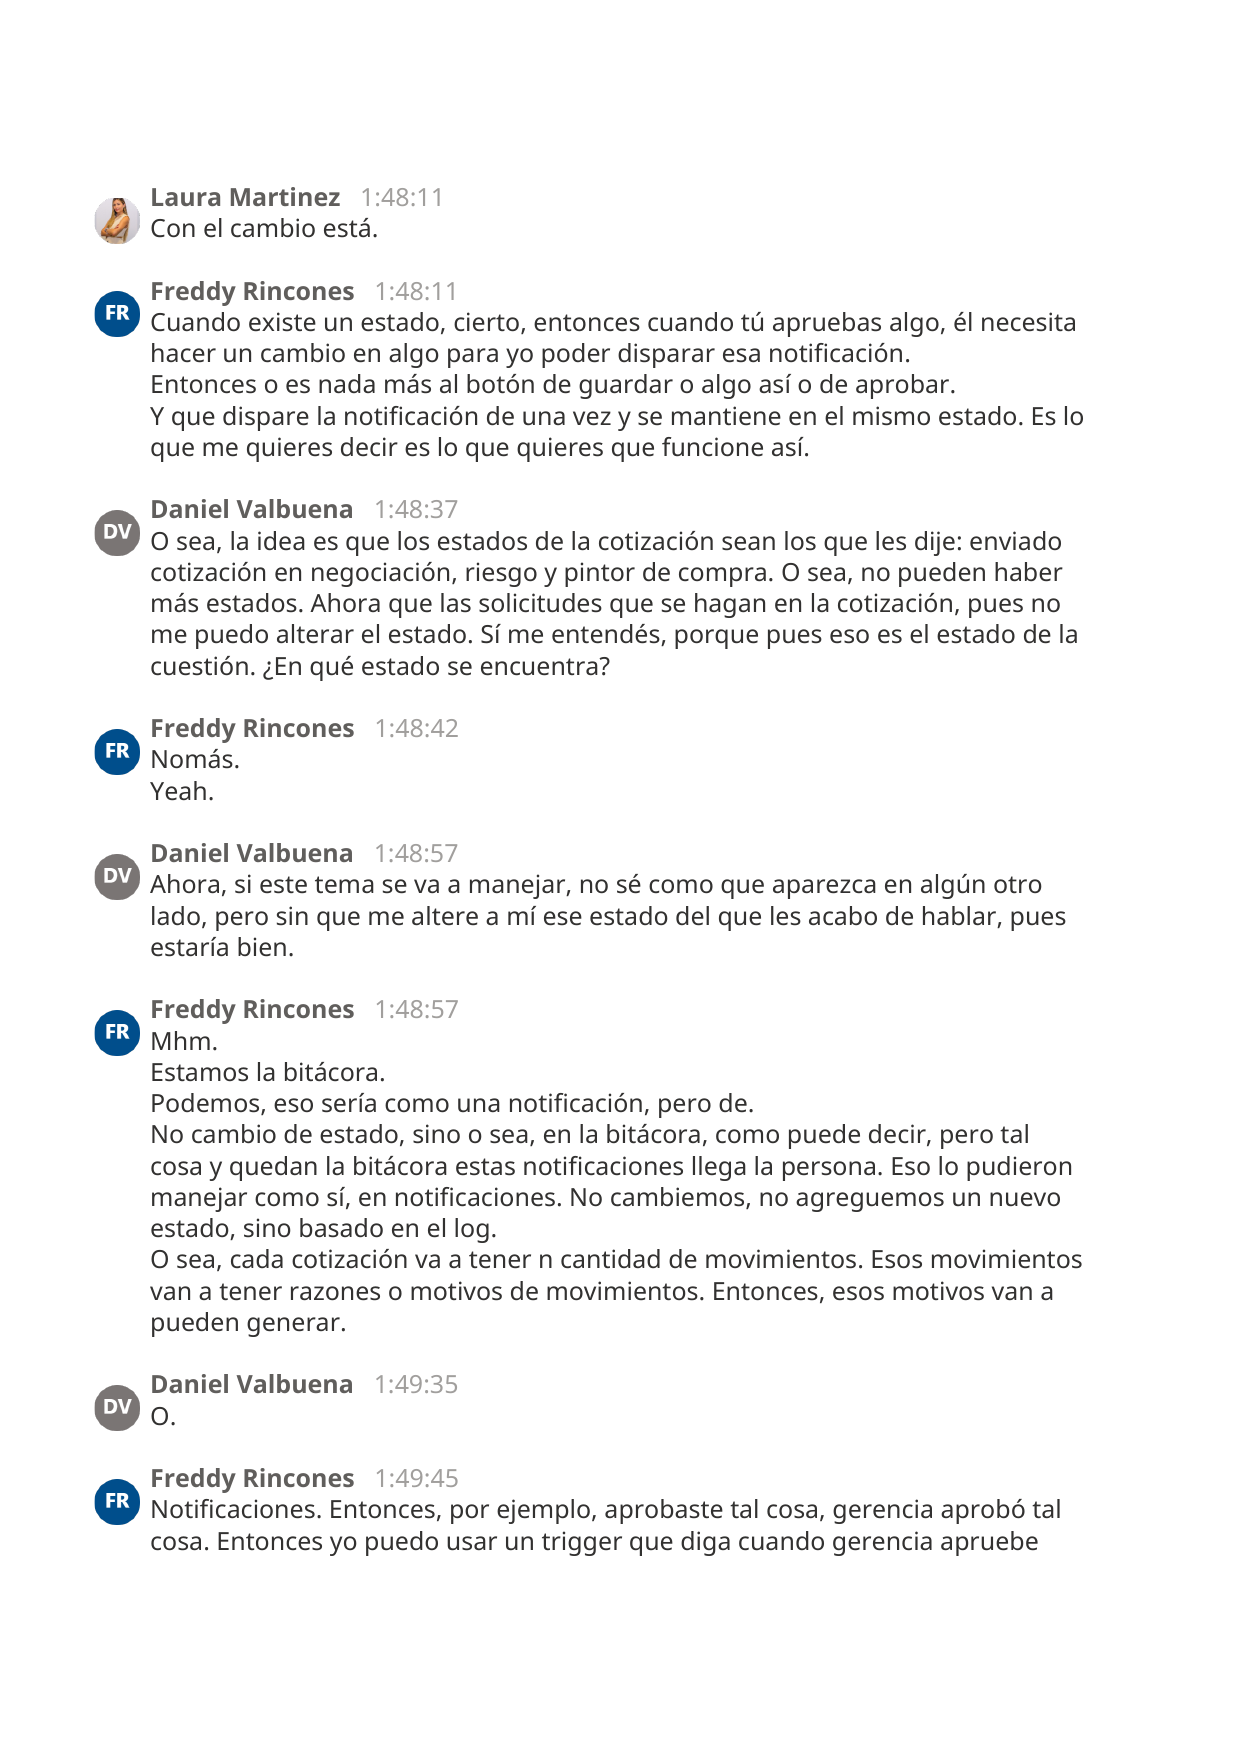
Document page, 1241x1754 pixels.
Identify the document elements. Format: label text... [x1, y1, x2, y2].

picture [94, 291, 140, 337]
picture [94, 1479, 140, 1525]
text Freddy Rincones 1:48:42 Nomás. Yeah. [150, 681, 1090, 806]
text Freddy Rincones 1:48:11 Cuando existe un estado, cierto, entonces cuando tú apruebas algo, él necesita hacer un cambio en algo para yo poder disparar esa notificación. Entonces o es nada más al botón de guardar o algo así o de aprobar. Y que dispare la notificación de una vez y se mantiene en el mismo estado. Es lo que me quieres decir es lo que quieres que funcione así. [150, 244, 1090, 462]
text Daniel Valbuena 1:48:57 Ahora, si este tema se va a manejar, no sé como que aparezca en algún otro lado, pero sin que me altere a mí ese estado del que les acabo de hablar, pues estaría bien. [150, 806, 1090, 962]
text Laura Martinez 1:48:11 Con el cambio está. [150, 150, 1090, 244]
picture [94, 854, 140, 900]
picture [94, 198, 140, 244]
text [150, 1431, 1090, 1556]
picture [94, 1010, 140, 1056]
picture [94, 1385, 140, 1431]
picture [94, 729, 140, 775]
text Daniel Valbuena 1:49:35 O. [150, 1337, 1090, 1431]
text Freddy Rincones 1:48:57 Mhm. Estamos la bitácora. Podemos, eso sería como una notificación, pero de. No cambio de estado, sino o sea, en la bitácora, como puede decir, pero tal cosa y quedan la bitácora estas notificaciones llega la persona. Eso lo pudieron manejar como sí, en notificaciones. No cambiemos, no agreguemos un nuevo estado, sino basado en el log. O sea, cada cotización va a tener n cantidad de movimientos. Esos movimientos van a tener razones o motivos de movimientos. Entonces, esos motivos van a pueden generar. [150, 962, 1090, 1337]
picture [94, 510, 140, 556]
text Daniel Valbuena 1:48:37 O sea, la idea es que los estados de la cotización sean los que les dije: enviado cotización en negociación, riesgo y pintor de compra. O sea, no pueden haber más estados. Ahora que las solicitudes que se hagan en la cotización, pues no me puedo alterar el estado. Sí me entendés, porque pues eso es el estado de la cuestión. ¿En qué estado se encuentra? [150, 462, 1090, 681]
